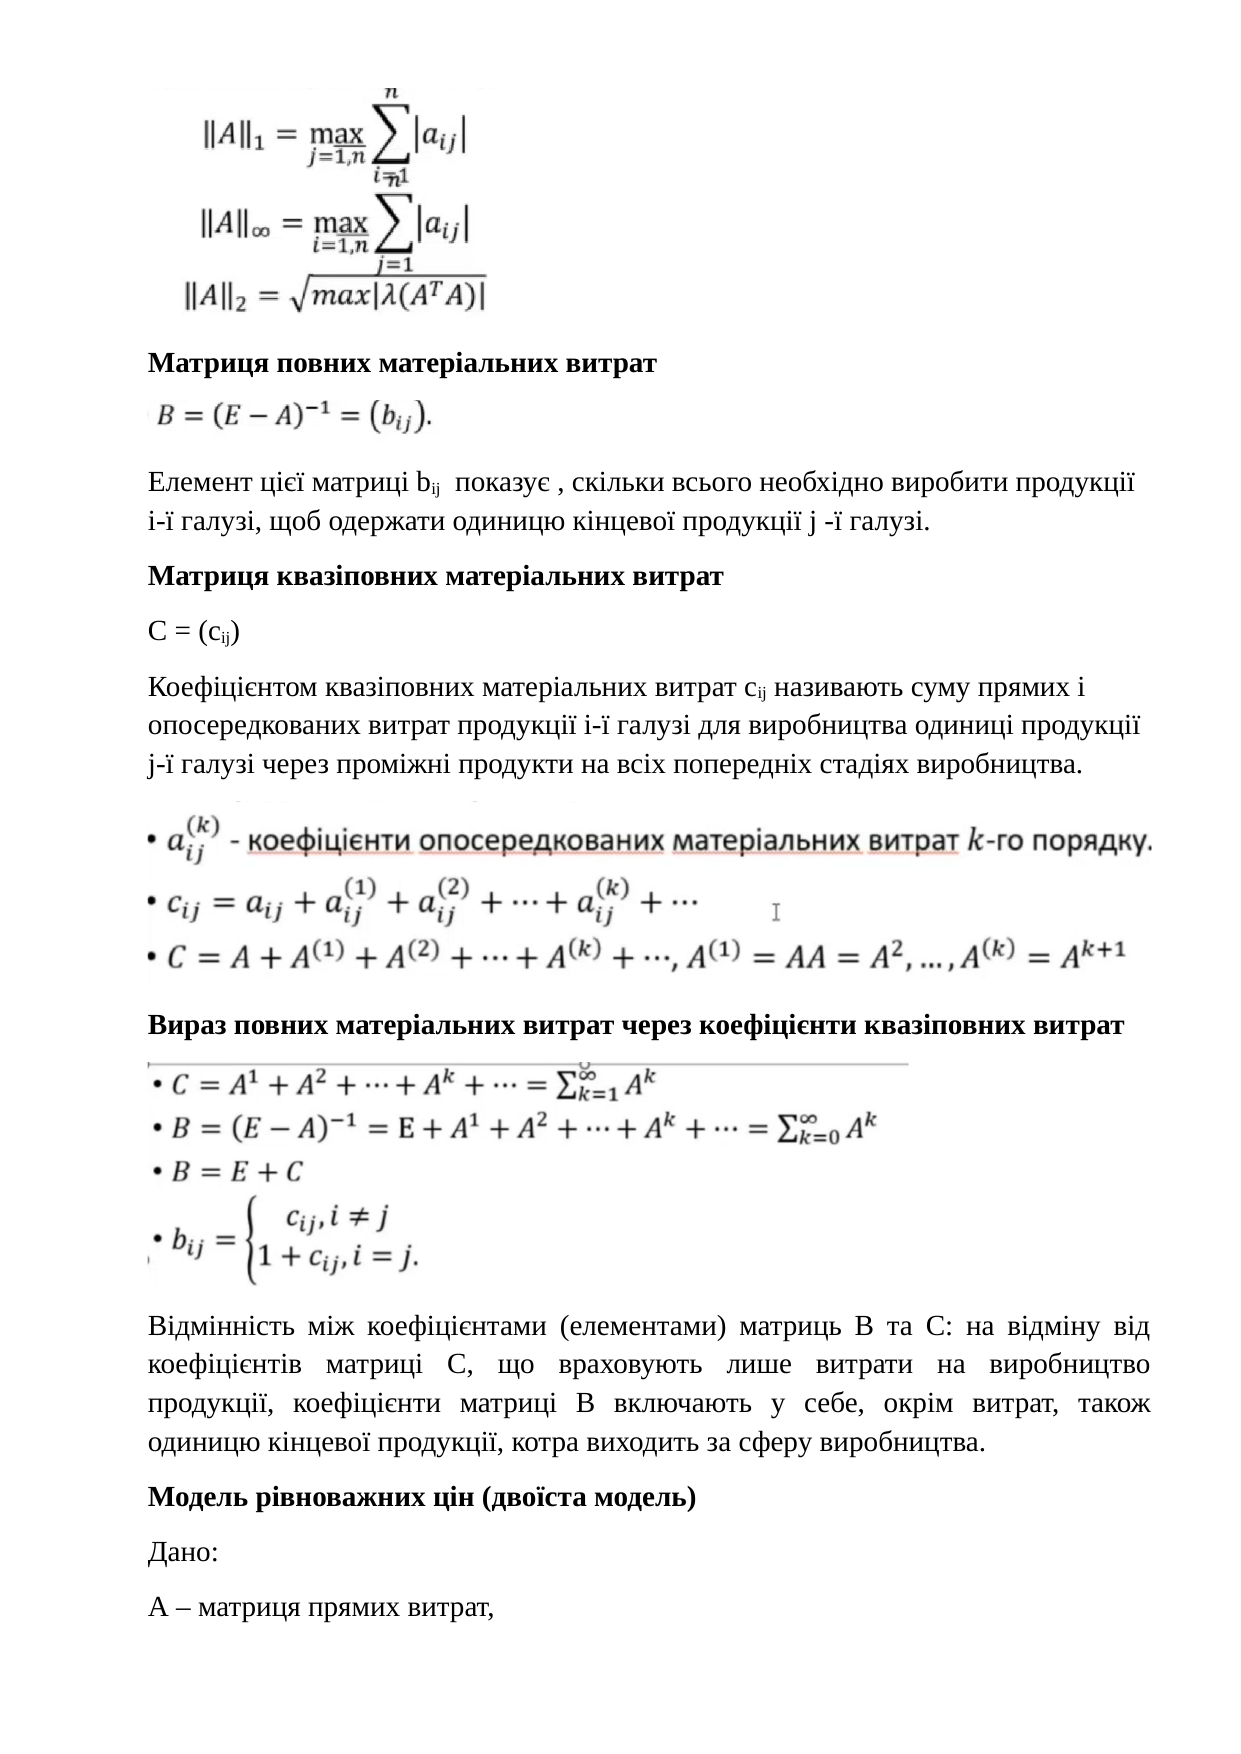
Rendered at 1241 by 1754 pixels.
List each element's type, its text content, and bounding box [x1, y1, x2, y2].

text Елемент цієї матриці bij показує , скільки всього необхідно виробити продукції i-ї галузі, щоб одержати одиницю кінцевої продукції j -ї галузі. [148, 464, 1152, 537]
text А – матриця прямих витрат, [148, 1589, 1152, 1623]
picture [147, 88, 500, 323]
picture [147, 1062, 909, 1287]
text Коефіцієнтом квазіповних матеріальних витрат сij називають суму прямих і опосередкованих витрат продукції і-ї галузі для виробництва одиниці продукції j-ї галузі через проміжні продукти на всіх попередніх стадіях виробництва. [148, 669, 1152, 779]
text Вираз повних матеріальних витрат через коефіцієнти квазіповних витрат [148, 1007, 1152, 1041]
picture [147, 801, 1152, 986]
text С = (сij) [148, 613, 1152, 647]
text Матриця квазіповних матеріальних витрат [148, 558, 1152, 592]
text Відмінність між коефіцієнтами (елементами) матриць В та С: на відміну від коефіцієнтів матриці С, що враховують лише витрати на виробництво продукції, коефіцієнти матриці В включають у себе, окрім витрат, також одиницю кінцевої продукції, котра виходить за сферу виробництва. [148, 1308, 1152, 1457]
text Модель рівноважних цін (двоїста модель) [148, 1479, 1152, 1512]
text Матриця повних матеріальних витрат [148, 345, 1152, 378]
picture [147, 400, 441, 443]
text Дано: [148, 1534, 1152, 1568]
